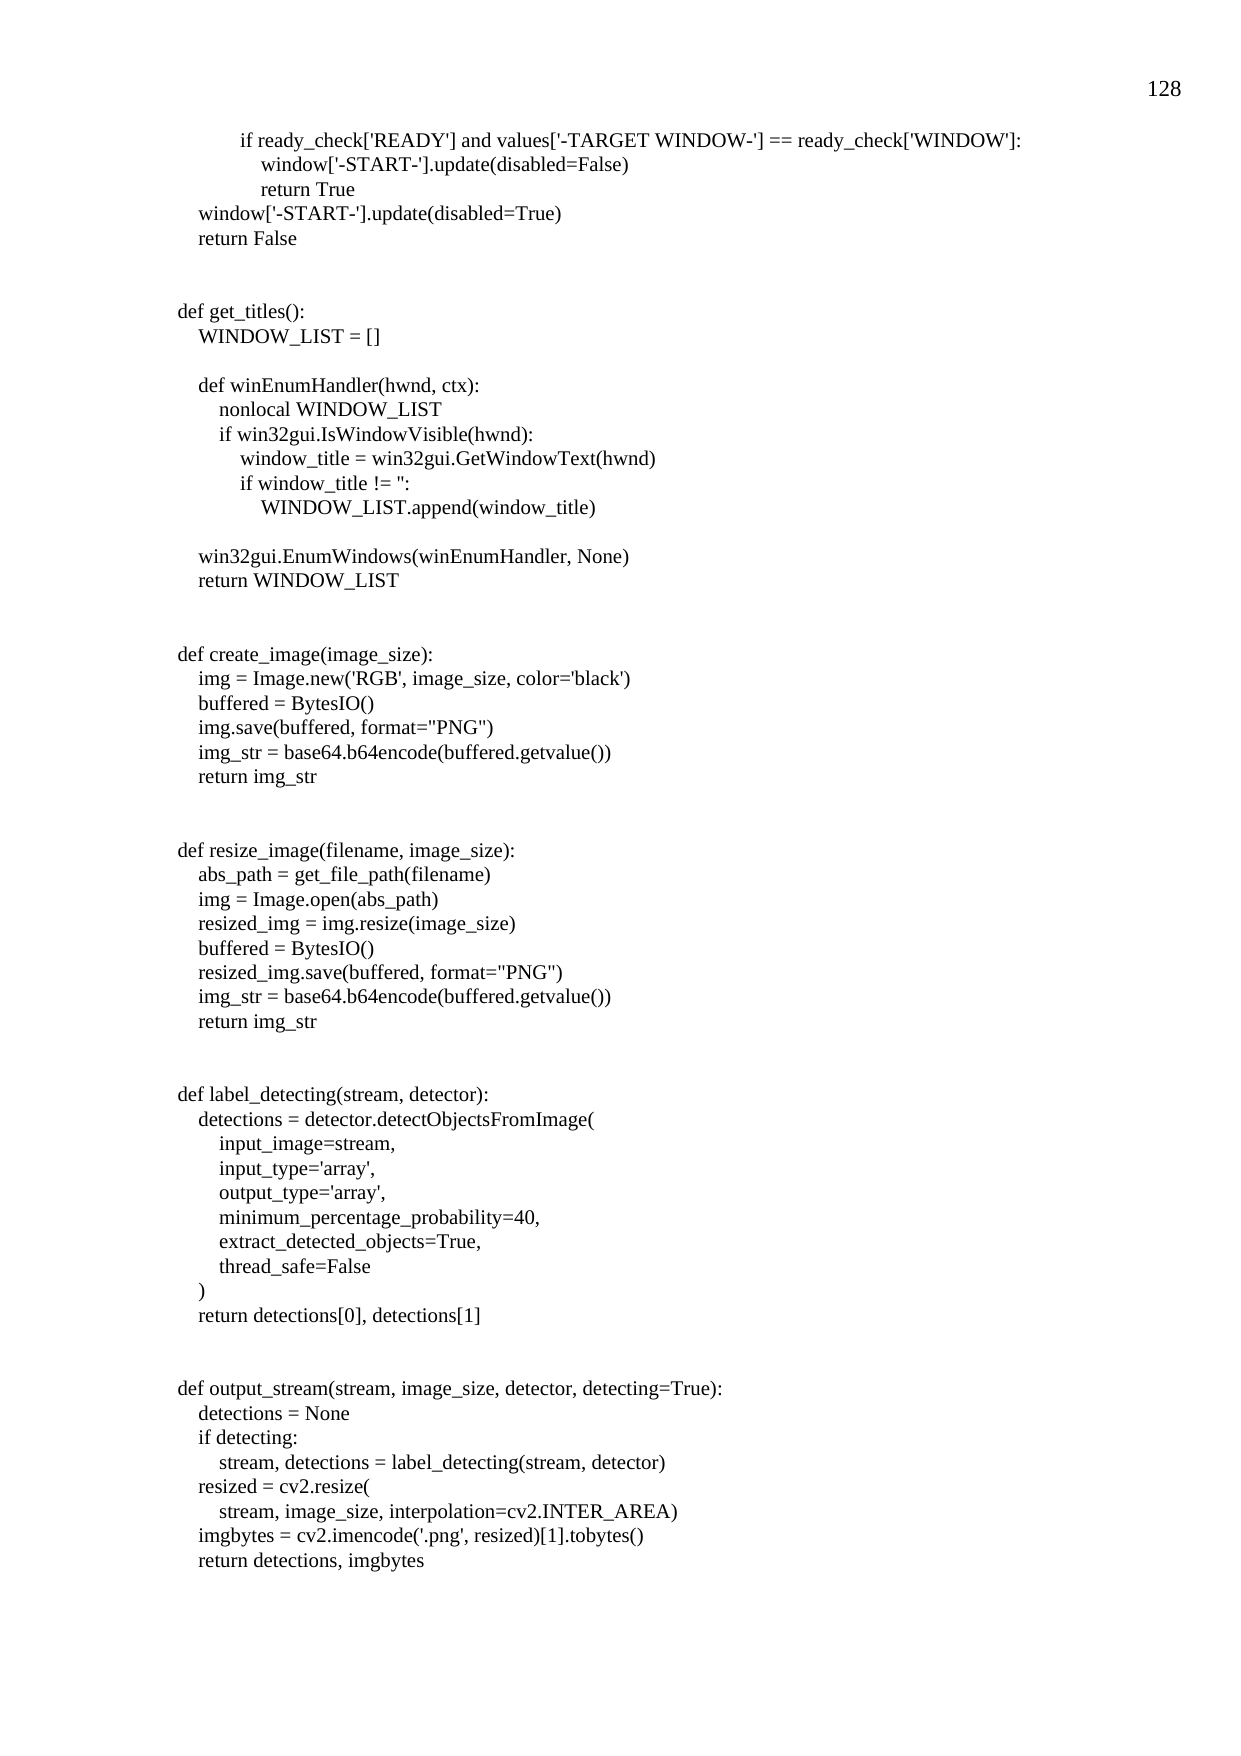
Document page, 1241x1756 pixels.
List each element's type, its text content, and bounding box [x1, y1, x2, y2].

text return detections, imgbytes [177, 1547, 1181, 1572]
text window['-START-'].update(disabled=False) [177, 152, 1181, 176]
text extract_detected_objects=True, [177, 1229, 1181, 1253]
text def label_detecting(stream, detector): [177, 1082, 1181, 1106]
text img = Image.open(abs_path) [177, 887, 1181, 911]
text img.save(buffered, format="PNG") [177, 715, 1181, 739]
text if ready_check['READY'] and values['-TARGET WINDOW-'] == ready_check['WINDOW']: [177, 128, 1181, 152]
text return WINDOW_LIST [177, 568, 1181, 592]
text thread_safe=False [177, 1254, 1181, 1278]
text return img_str [177, 1009, 1181, 1033]
text win32gui.EnumWindows(winEnumHandler, None) [177, 544, 1181, 568]
text imgbytes = cv2.imencode('.png', resized)[1].tobytes() [177, 1523, 1181, 1547]
text def resize_image(filename, image_size): [177, 838, 1181, 862]
text def get_titles(): [177, 299, 1181, 323]
text def output_stream(stream, image_size, detector, detecting=True): [177, 1376, 1181, 1400]
text img = Image.new('RGB', image_size, color='black') [177, 666, 1181, 690]
text resized = cv2.resize( [177, 1474, 1181, 1498]
text img_str = base64.b64encode(buffered.getvalue()) [177, 740, 1181, 764]
text if detecting: [177, 1425, 1181, 1449]
text nonlocal WINDOW_LIST [177, 397, 1181, 421]
text if window_title != '': [177, 470, 1181, 494]
text abs_path = get_file_path(filename) [177, 862, 1181, 886]
text WINDOW_LIST = [] [177, 323, 1181, 348]
text return detections[0], detections[1] [177, 1303, 1181, 1327]
text detections = None [177, 1401, 1181, 1425]
text resized_img.save(buffered, format="PNG") [177, 960, 1181, 984]
text return True [177, 177, 1181, 201]
text stream, image_size, interpolation=cv2.INTER_AREA) [177, 1498, 1181, 1523]
text def create_image(image_size): [177, 642, 1181, 666]
text WINDOW_LIST.append(window_title) [177, 495, 1181, 519]
text input_type='array', [177, 1156, 1181, 1180]
text img_str = base64.b64encode(buffered.getvalue()) [177, 984, 1181, 1008]
text buffered = BytesIO() [177, 691, 1181, 715]
text if win32gui.IsWindowVisible(hwnd): [177, 421, 1181, 446]
text return img_str [177, 764, 1181, 788]
text resized_img = img.resize(image_size) [177, 911, 1181, 935]
text output_type='array', [177, 1180, 1181, 1204]
text minimum_percentage_probability=40, [177, 1205, 1181, 1229]
text window['-START-'].update(disabled=True) [177, 201, 1181, 225]
text input_image=stream, [177, 1131, 1181, 1155]
text window_title = win32gui.GetWindowText(hwnd) [177, 446, 1181, 470]
text def winEnumHandler(hwnd, ctx): [177, 372, 1181, 397]
text ) [177, 1278, 1181, 1302]
text buffered = BytesIO() [177, 936, 1181, 959]
text detections = detector.detectObjectsFromImage( [177, 1107, 1181, 1131]
text return False [177, 226, 1181, 250]
text stream, detections = label_detecting(stream, detector) [177, 1449, 1181, 1474]
